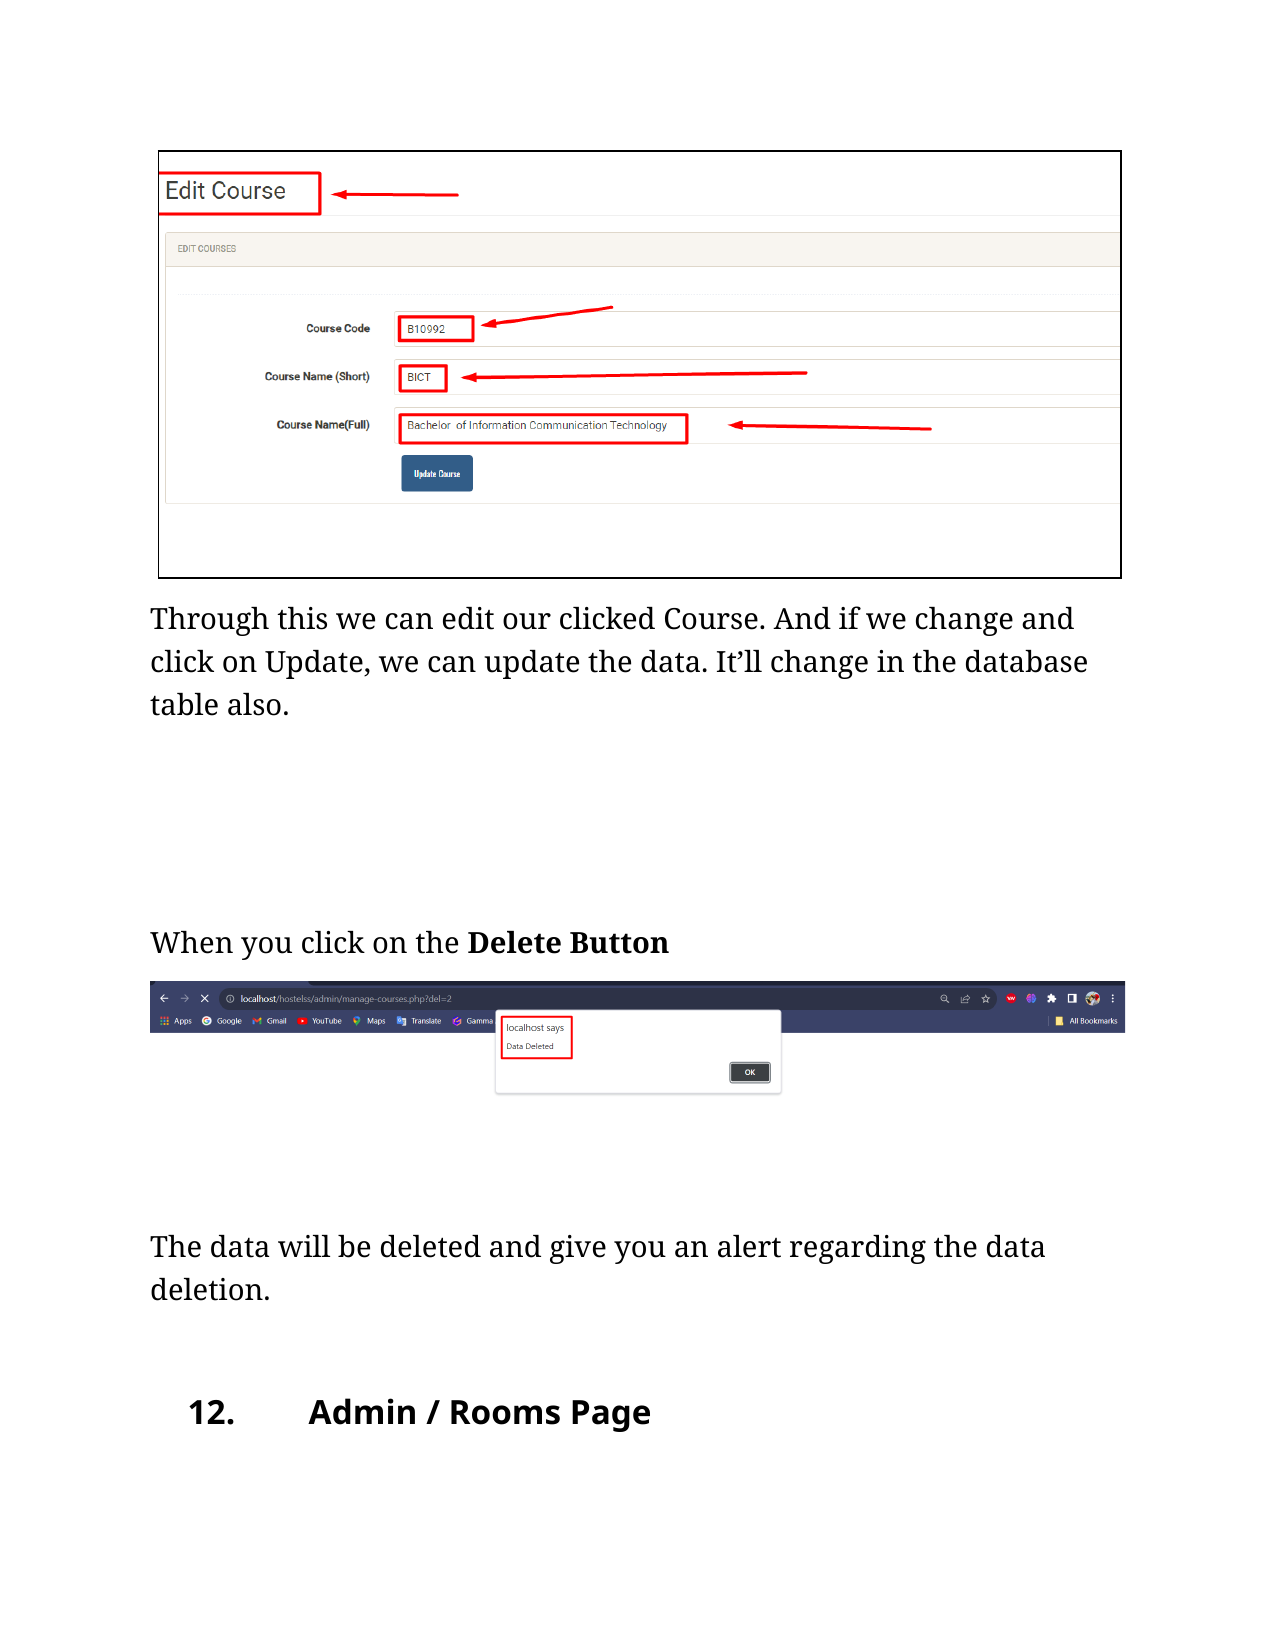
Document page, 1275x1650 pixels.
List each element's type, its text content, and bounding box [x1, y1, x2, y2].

picture [150, 981, 1125, 1208]
picture [159, 152, 1120, 577]
text The data will be deleted and give you an alert regarding the data deletion. [150, 1227, 1125, 1309]
text Through this we can edit our clicked Course. And if we change and click on Update, we can update the data. It’ll change in the database table also. [150, 599, 1125, 724]
text When you click on the Delete Button [150, 922, 1125, 962]
list Admin / Rooms Page [187, 1388, 1125, 1434]
